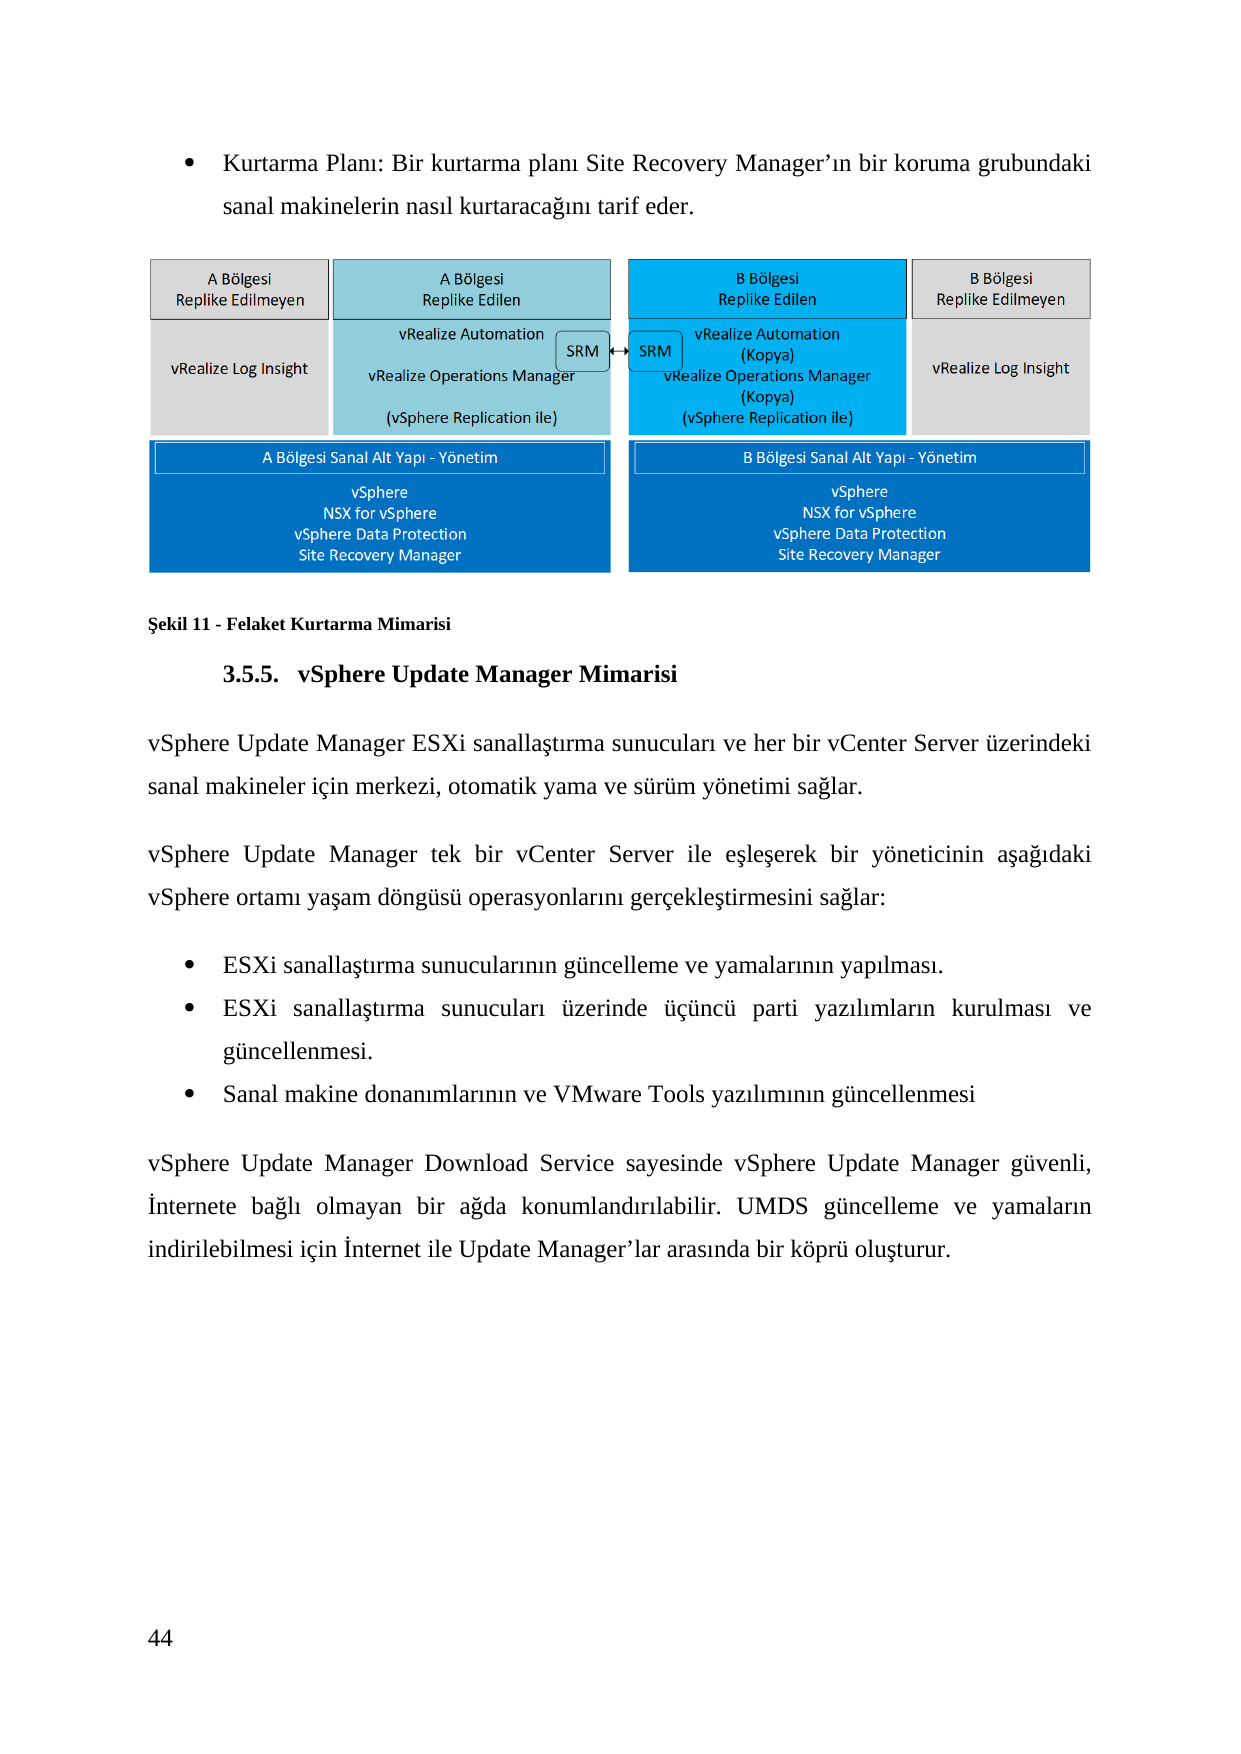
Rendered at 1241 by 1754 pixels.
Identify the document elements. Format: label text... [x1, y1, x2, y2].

text vSphere Update Manager tek bir vCenter Server ile eşleşerek bir yöneticinin aşağıdaki vSphere ortamı yaşam döngüsü operasyonlarını gerçekleştirmesini sağlar: [148, 839, 1093, 911]
list ESXi sanallaştırma sunucularının güncelleme ve yamalarının yapılması. [185, 950, 1093, 979]
list Sanal makine donanımlarının ve VMware Tools yazılımının güncellenmesi [185, 1079, 1093, 1108]
list ESXi sanallaştırma sunucuları üzerinde üçüncü parti yazılımların kurulması ve güncellenmesi. [185, 993, 1093, 1065]
text vSphere Update Manager ESXi sanallaştırma sunucuları ve her bir vCenter Server üzerindeki sanal makineler için merkezi, otomatik yama ve sürüm yönetimi sağlar. [148, 728, 1093, 799]
picture [147, 258, 1092, 574]
text Şekil 11 - Felaket Kurtarma Mimarisi [148, 613, 1093, 634]
list vSphere Update Manager Mimarisi [223, 659, 1093, 688]
text vSphere Update Manager Download Service sayesinde vSphere Update Manager güvenli, İnternete bağlı olmayan bir ağda konumlandırılabilir. UMDS güncelleme ve yamaların indirilebilmesi için İnternet ile Update Manager’lar arasında bir köprü oluşturur. [148, 1148, 1093, 1263]
list Kurtarma Planı: Bir kurtarma planı Site Recovery Manager’ın bir koruma grubundaki sanal makinelerin nasıl kurtaracağını tarif eder. [185, 148, 1093, 219]
